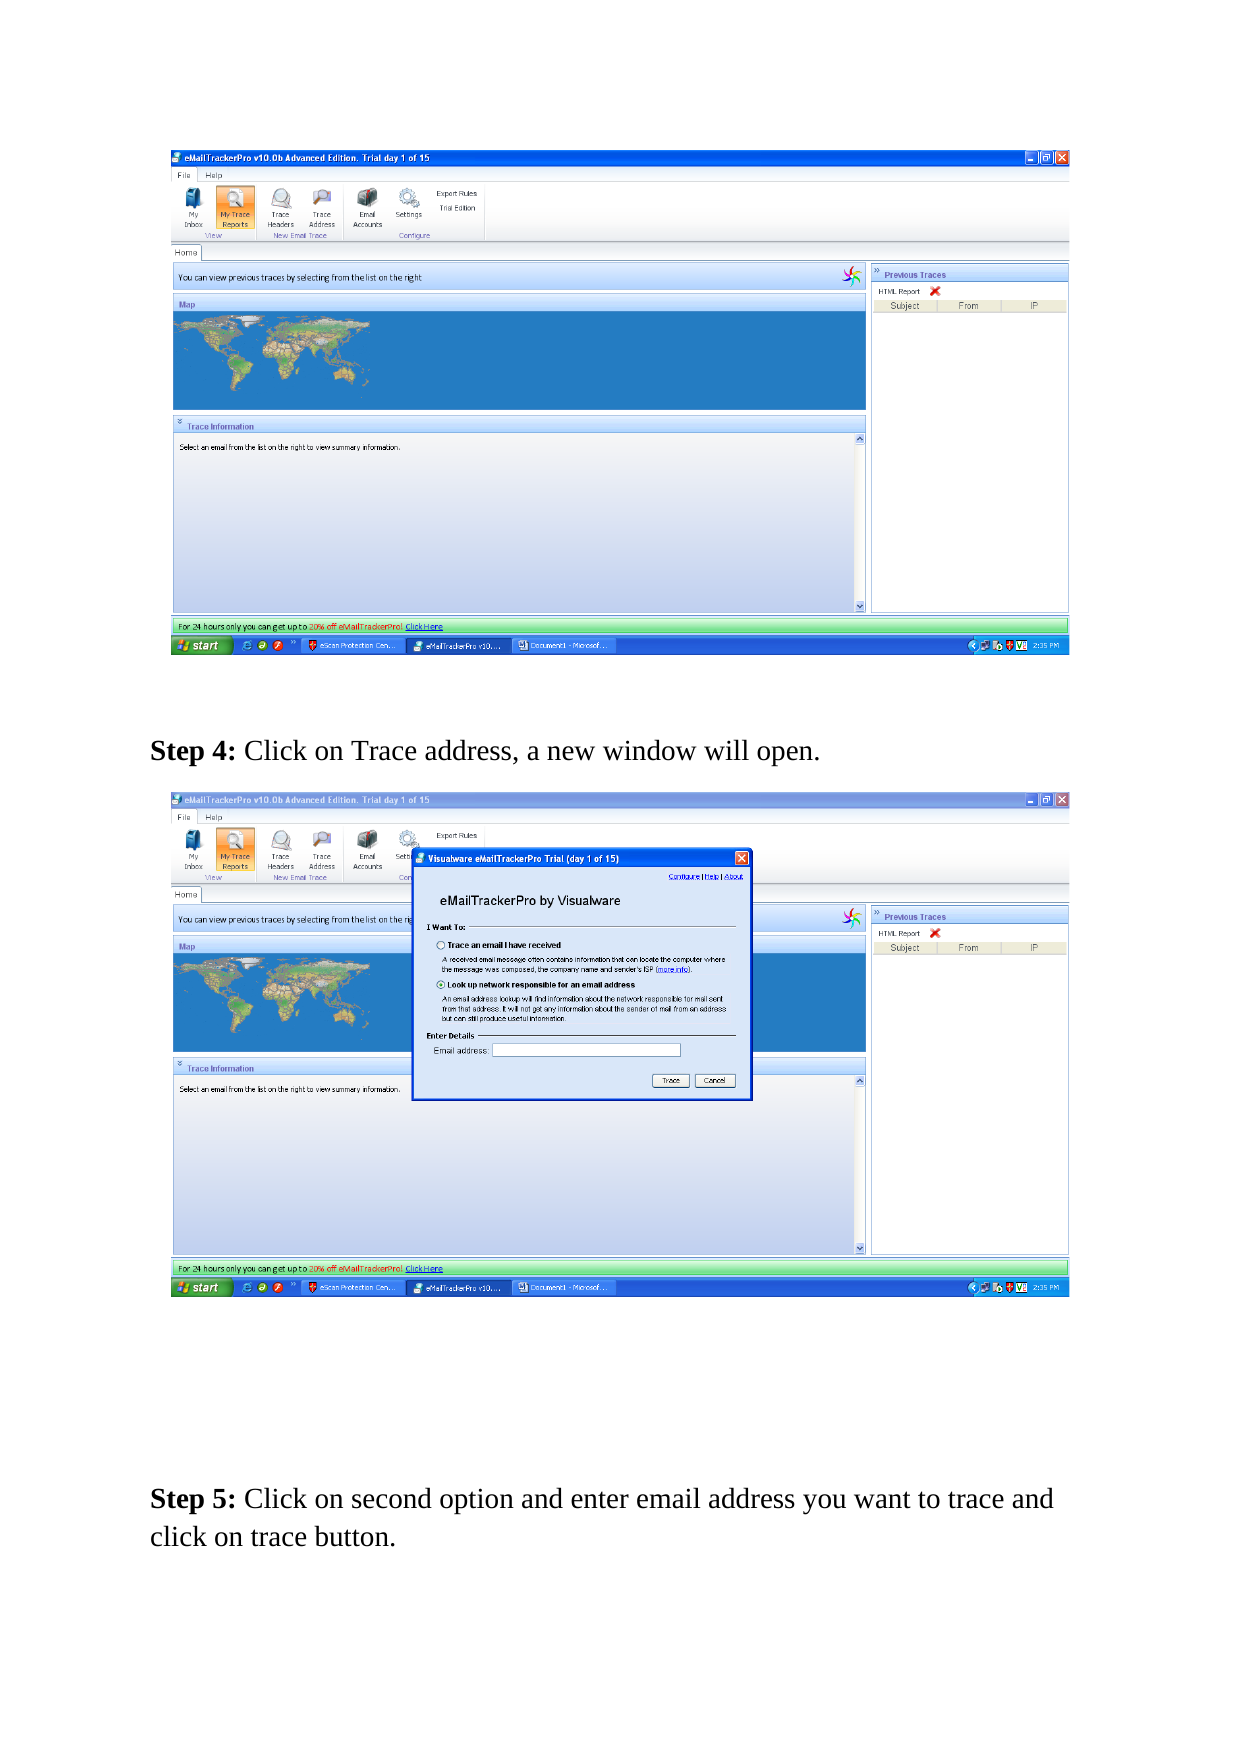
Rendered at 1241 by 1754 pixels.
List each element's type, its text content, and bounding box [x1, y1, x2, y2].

picture [171, 792, 1070, 1297]
text Step 4: Click on Trace address, a new window will open. [150, 733, 1090, 766]
text Step 5: Click on second option and enter email address you want to trace and click on trace button. [150, 1481, 1090, 1553]
picture [171, 150, 1070, 655]
